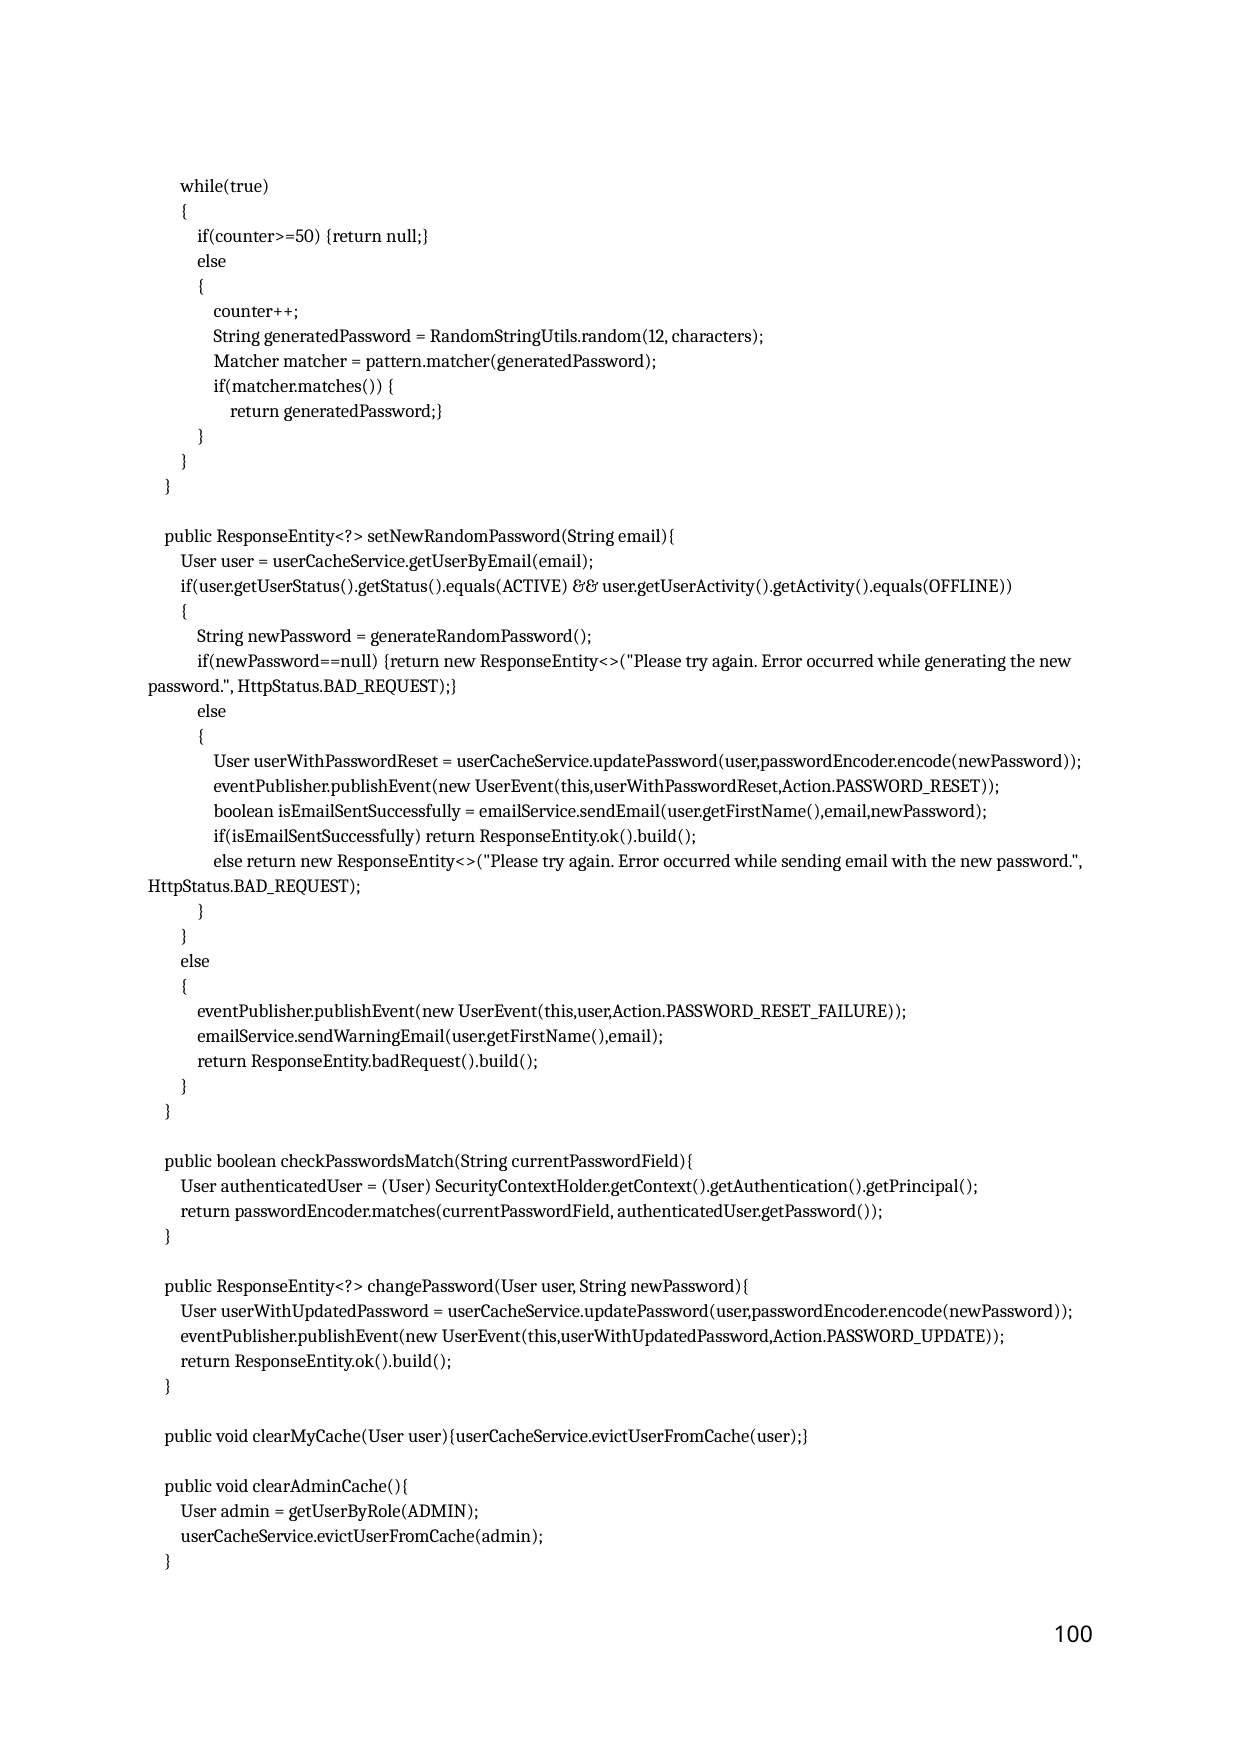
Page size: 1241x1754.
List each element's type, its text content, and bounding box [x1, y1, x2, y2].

text return ResponseEntity.ok().build(); [148, 1348, 1093, 1373]
text public void clearMyCache(User user){userCacheService.evictUserFromCache(user);} [148, 1423, 1093, 1448]
text } [148, 1223, 1093, 1248]
text } [148, 448, 1093, 473]
text while(true) [148, 173, 1093, 198]
text public boolean checkPasswordsMatch(String currentPasswordField){ [148, 1148, 1093, 1173]
text String newPassword = generateRandomPassword(); [148, 623, 1093, 648]
text public ResponseEntity<?> changePassword(User user, String newPassword){ [148, 1273, 1093, 1298]
text if(counter>=50) {return null;} [148, 223, 1093, 248]
text public ResponseEntity<?> setNewRandomPassword(String email){ [148, 523, 1093, 548]
text User userWithPasswordReset = userCacheService.updatePassword(user,passwordEncoder.encode(newPassword)); [148, 748, 1093, 773]
text } [148, 473, 1093, 498]
text if(user.getUserStatus().getStatus().equals(ACTIVE) && user.getUserActivity().getActivity().equals(OFFLINE)) [148, 573, 1093, 598]
text eventPublisher.publishEvent(new UserEvent(this,userWithPasswordReset,Action.PASSWORD_RESET)); [148, 773, 1093, 798]
text return ResponseEntity.badRequest().build(); [148, 1048, 1093, 1073]
text eventPublisher.publishEvent(new UserEvent(this,user,Action.PASSWORD_RESET_FAILURE)); [148, 998, 1093, 1023]
text } [148, 423, 1093, 448]
text } [148, 923, 1093, 948]
text } [148, 1548, 1093, 1573]
text if(newPassword==null) {return new ResponseEntity<>("Please try again. Error occurred while generating the new password.", HttpStatus.BAD_REQUEST);} [148, 648, 1093, 698]
text return passwordEncoder.matches(currentPasswordField, authenticatedUser.getPassword()); [148, 1198, 1093, 1223]
text } [148, 1098, 1093, 1123]
text else [148, 948, 1093, 973]
text Matcher matcher = pattern.matcher(generatedPassword); [148, 348, 1093, 373]
text else [148, 698, 1093, 723]
text User admin = getUserByRole(ADMIN); [148, 1498, 1093, 1523]
text User user = userCacheService.getUserByEmail(email); [148, 548, 1093, 573]
text return generatedPassword;} [148, 398, 1093, 423]
text else return new ResponseEntity<>("Please try again. Error occurred while sending email with the new password.", HttpStatus.BAD_REQUEST); [148, 848, 1093, 898]
text emailService.sendWarningEmail(user.getFirstName(),email); [148, 1023, 1093, 1048]
text String generatedPassword = RandomStringUtils.random(12, characters); [148, 323, 1093, 348]
text { [148, 723, 1093, 748]
text { [148, 598, 1093, 623]
text eventPublisher.publishEvent(new UserEvent(this,userWithUpdatedPassword,Action.PASSWORD_UPDATE)); [148, 1323, 1093, 1348]
text } [148, 898, 1093, 923]
text if(matcher.matches()) { [148, 373, 1093, 398]
text else [148, 248, 1093, 273]
text userCacheService.evictUserFromCache(admin); [148, 1523, 1093, 1548]
text User authenticatedUser = (User) SecurityContextHolder.getContext().getAuthentication().getPrincipal(); [148, 1173, 1093, 1198]
text User userWithUpdatedPassword = userCacheService.updatePassword(user,passwordEncoder.encode(newPassword)); [148, 1298, 1093, 1323]
text if(isEmailSentSuccessfully) return ResponseEntity.ok().build(); [148, 823, 1093, 848]
text { [148, 198, 1093, 223]
text boolean isEmailSentSuccessfully = emailService.sendEmail(user.getFirstName(),email,newPassword); [148, 798, 1093, 823]
text { [148, 273, 1093, 298]
text counter++; [148, 298, 1093, 323]
text } [148, 1073, 1093, 1098]
text public void clearAdminCache(){ [148, 1473, 1093, 1498]
text } [148, 1373, 1093, 1398]
text { [148, 973, 1093, 998]
